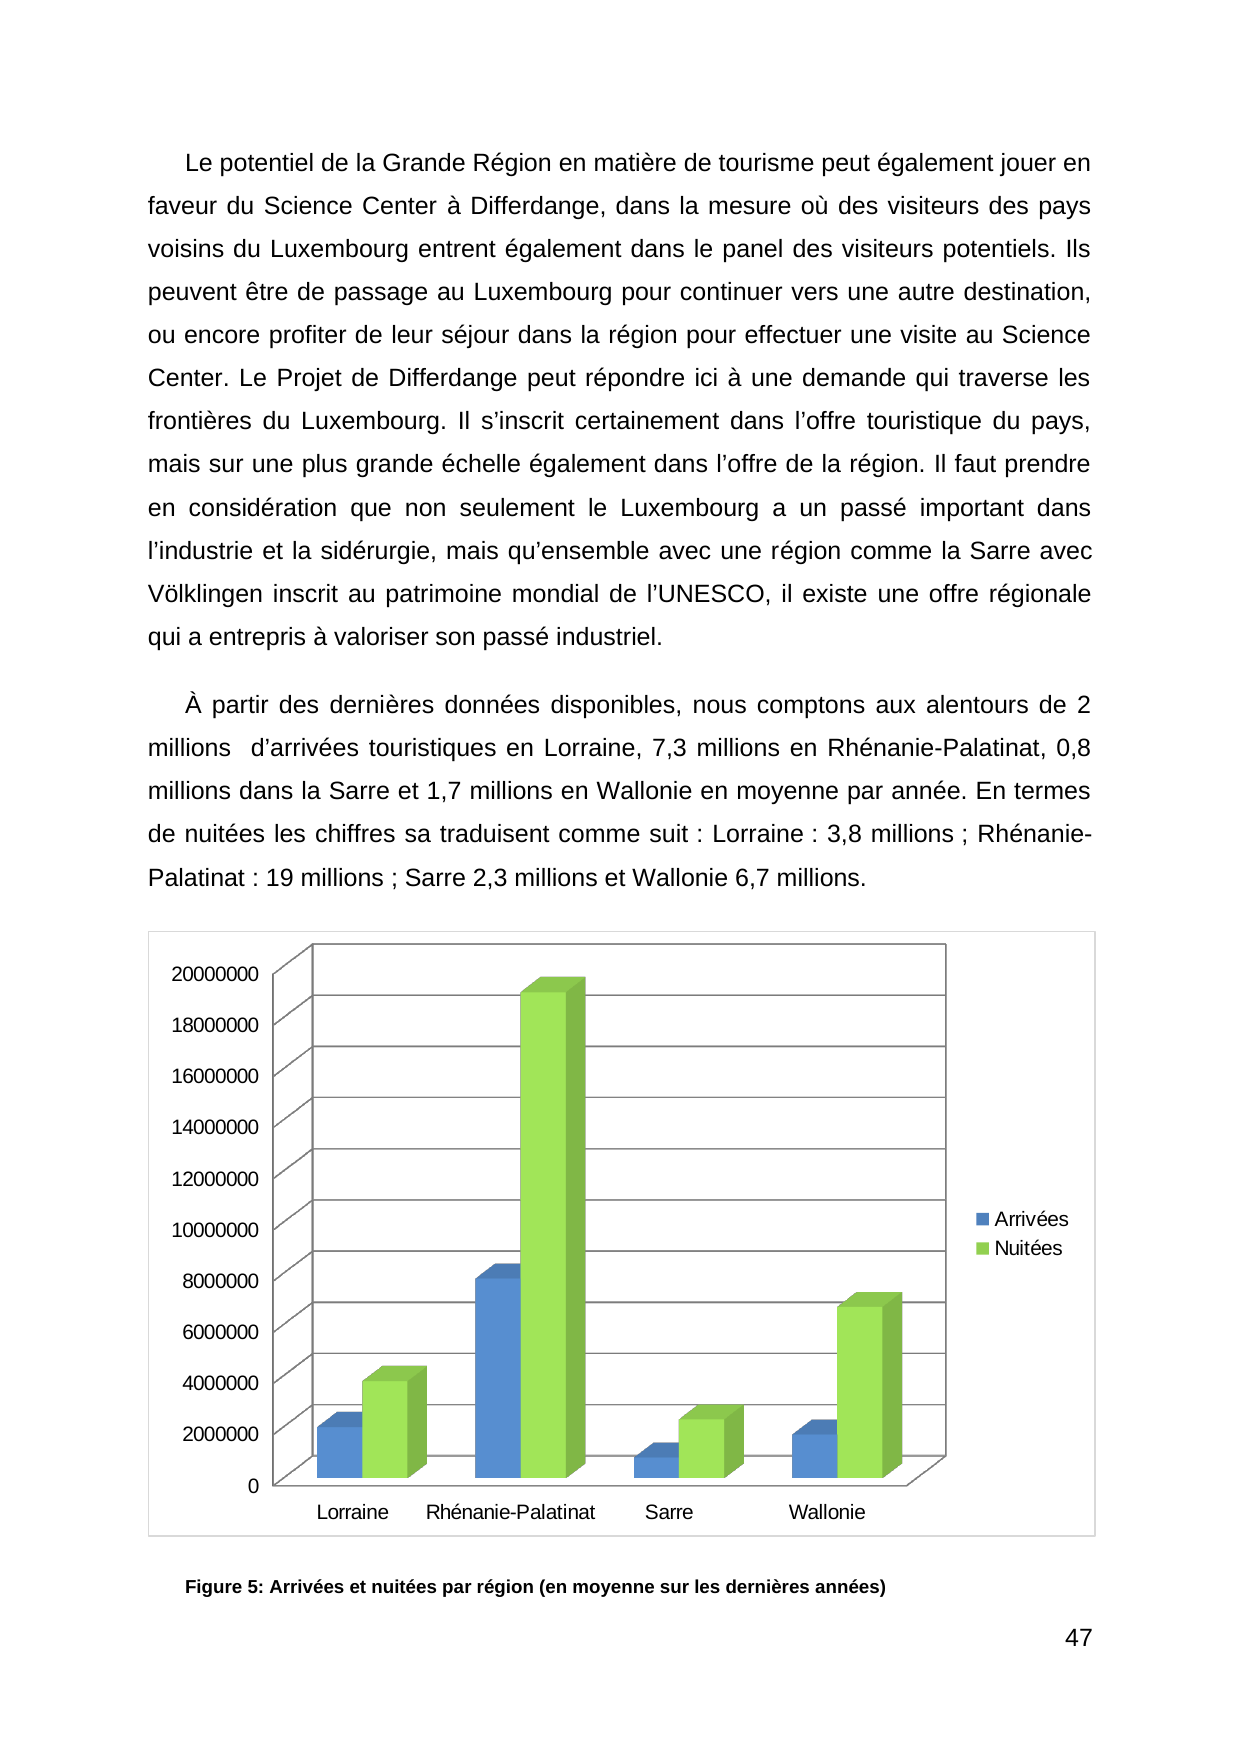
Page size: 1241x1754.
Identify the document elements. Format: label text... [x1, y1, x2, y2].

text Le potentiel de la Grande Région en matière de tourisme peut également jouer en faveur du Science Center à Differdange, dans la mesure où des visiteurs des pays voisins du Luxembourg entrent également dans le panel des visiteurs potentiels. Ils peuvent être de passage au Luxembourg pour continuer vers une autre destination, ou encore profiter de leur séjour dans la région pour effectuer une visite au Science Center. Le Projet de Differdange peut répondre ici à une demande qui traverse les frontières du Luxembourg. Il s’inscrit certainement dans l’offre touristique du pays, mais sur une plus grande échelle également dans l’offre de la région. Il faut prendre en considération que non seulement le Luxembourg a un passé important dans l’industrie et la sidérurgie, mais qu’ensemble avec une région comme la Sarre avec Völklingen inscrit au patrimoine mondial de l’UNESCO, il existe une offre régionale qui a entrepris à valoriser son passé industriel. [148, 148, 1093, 651]
text À partir des dernières données disponibles, nous comptons aux alentours de 2 millions d’arrivées touristiques en Lorraine, 7,3 millions en Rhénanie-Palatinat, 0,8 millions dans la Sarre et 1,7 millions en Wallonie en moyenne par année. En termes de nuitées les chiffres sa traduisent comme suit : Lorraine : 3,8 millions ; Rhénanie-Palatinat : 19 millions ; Sarre 2,3 millions et Wallonie 6,7 millions. [148, 690, 1093, 891]
